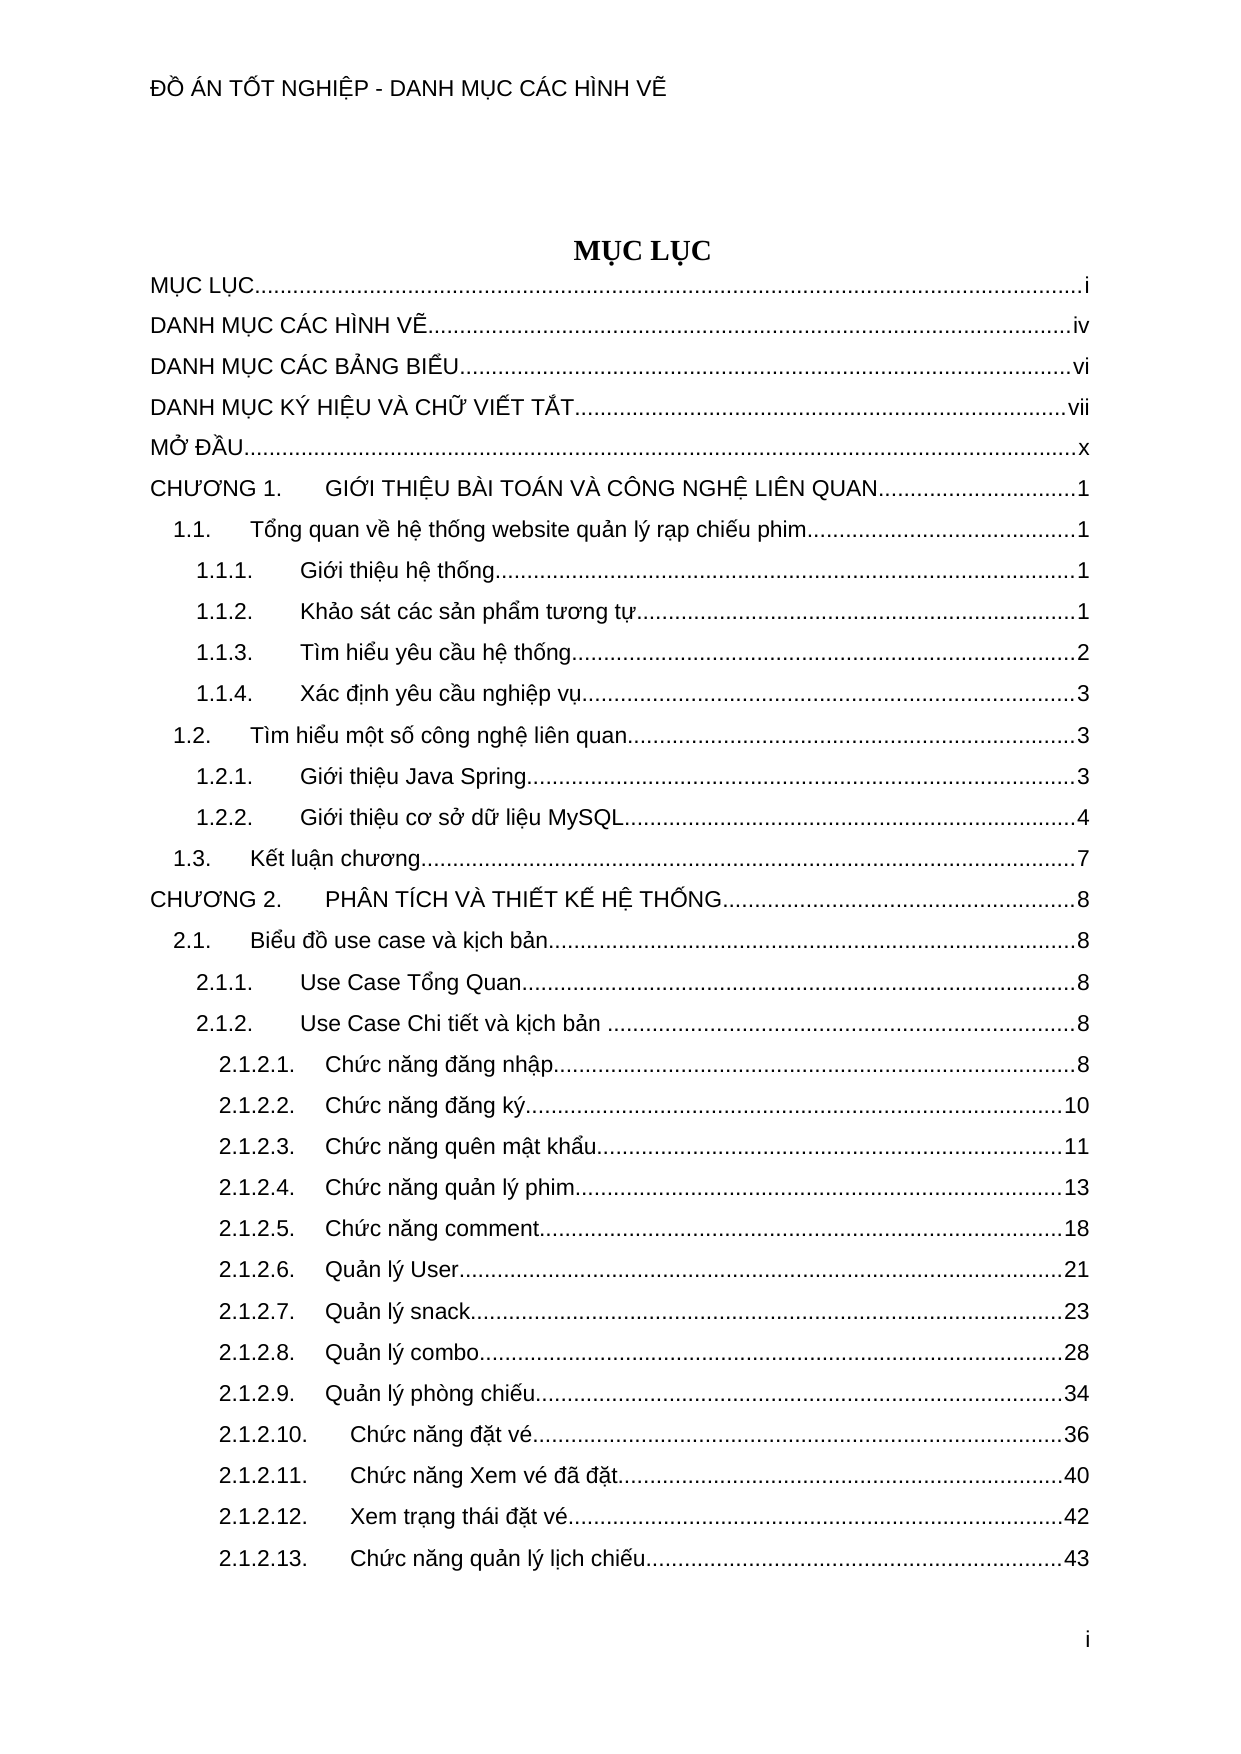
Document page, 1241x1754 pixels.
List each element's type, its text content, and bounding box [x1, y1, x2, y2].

subtitle MỤC LỤC [150, 233, 1090, 267]
